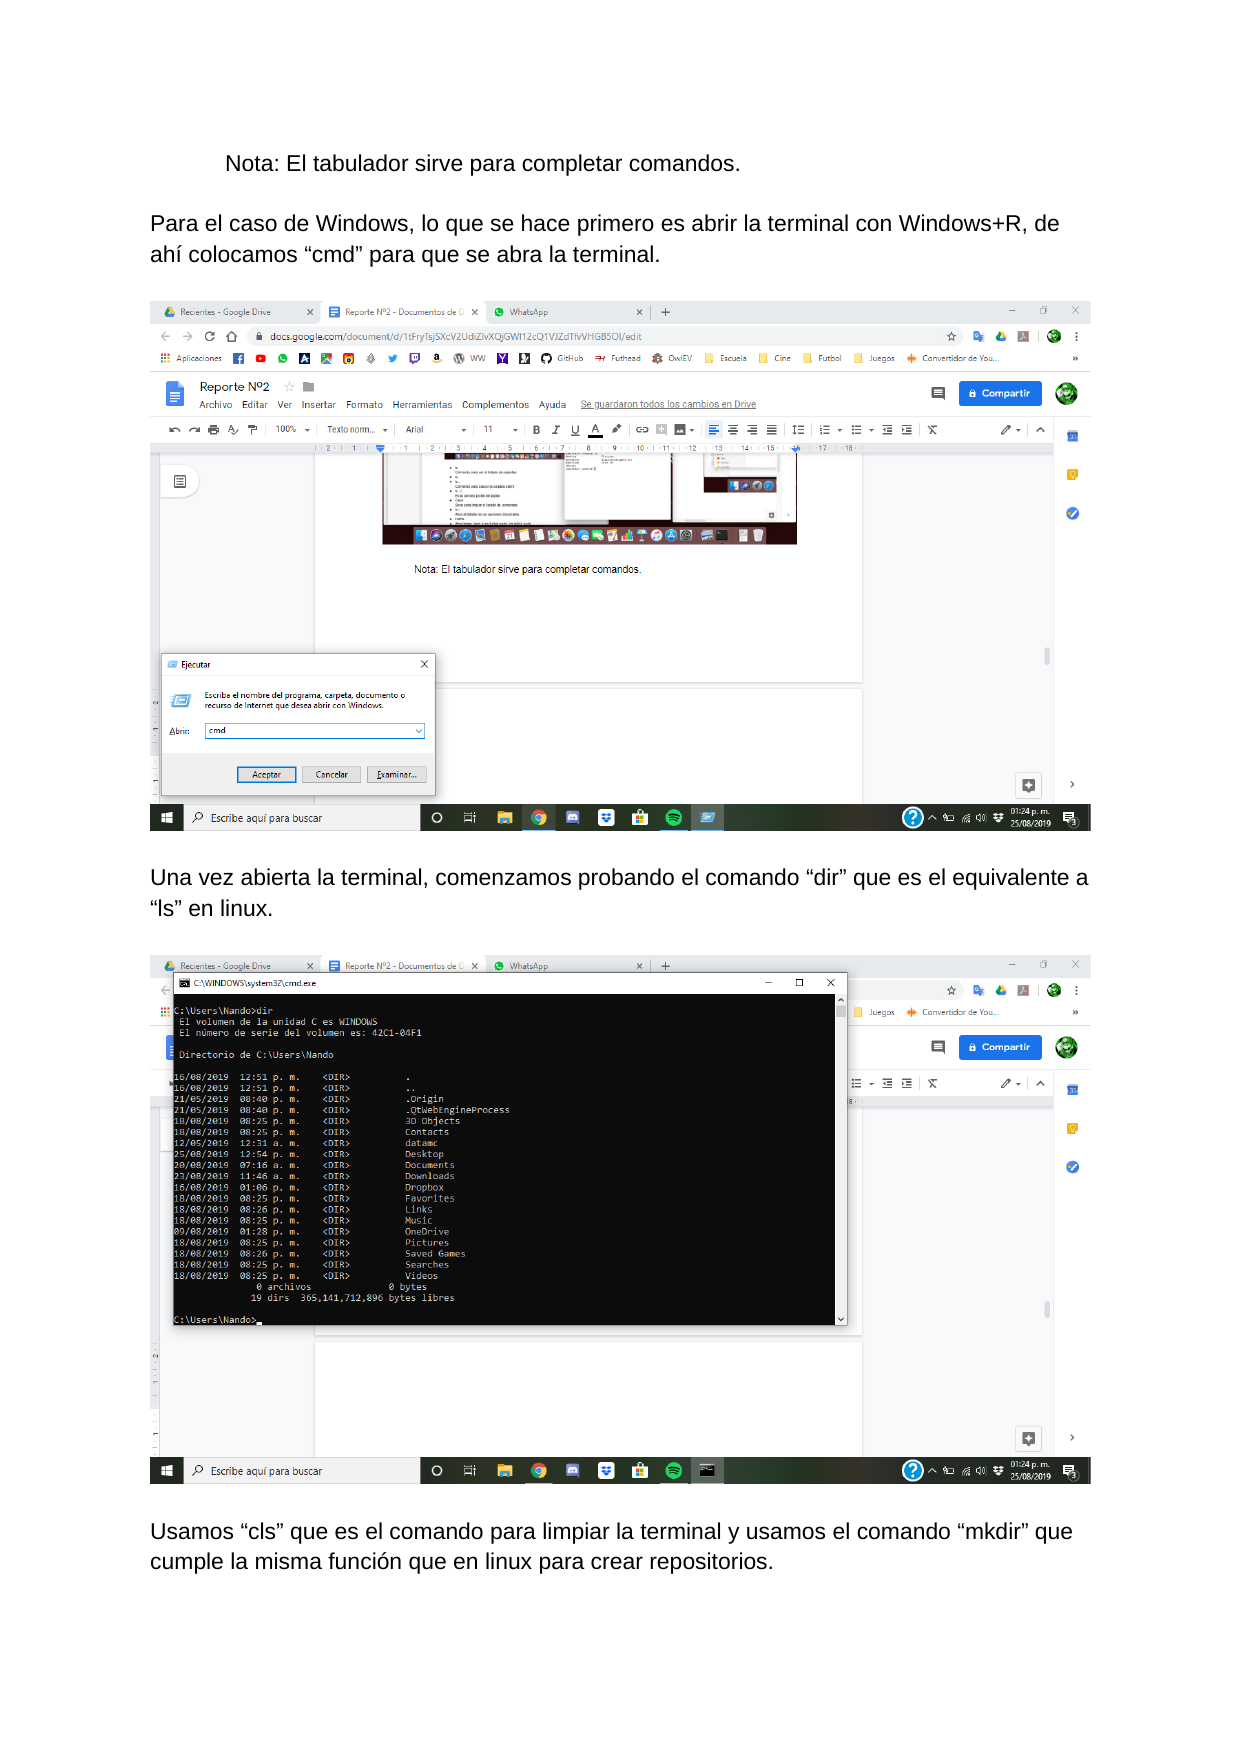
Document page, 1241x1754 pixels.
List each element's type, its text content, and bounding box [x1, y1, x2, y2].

text Para el caso de Windows, lo que se hace primero es abrir la terminal con Windows+R, de ahí colocamos “cmd” para que se abra la terminal. [150, 210, 1090, 267]
text Usamos “cls” que es el comando para limpiar la terminal y usamos el comando “mkdir” que cumple la misma función que en linux para crear repositorios. [150, 1518, 1090, 1575]
text Una vez abierta la terminal, comenzamos probando el comando “dir” que es el equivalente a “ls” en linux. [150, 864, 1090, 921]
picture [150, 955, 1091, 1484]
text Nota: El tabulador sirve para completar comandos. [225, 150, 1090, 176]
picture [150, 301, 1091, 831]
